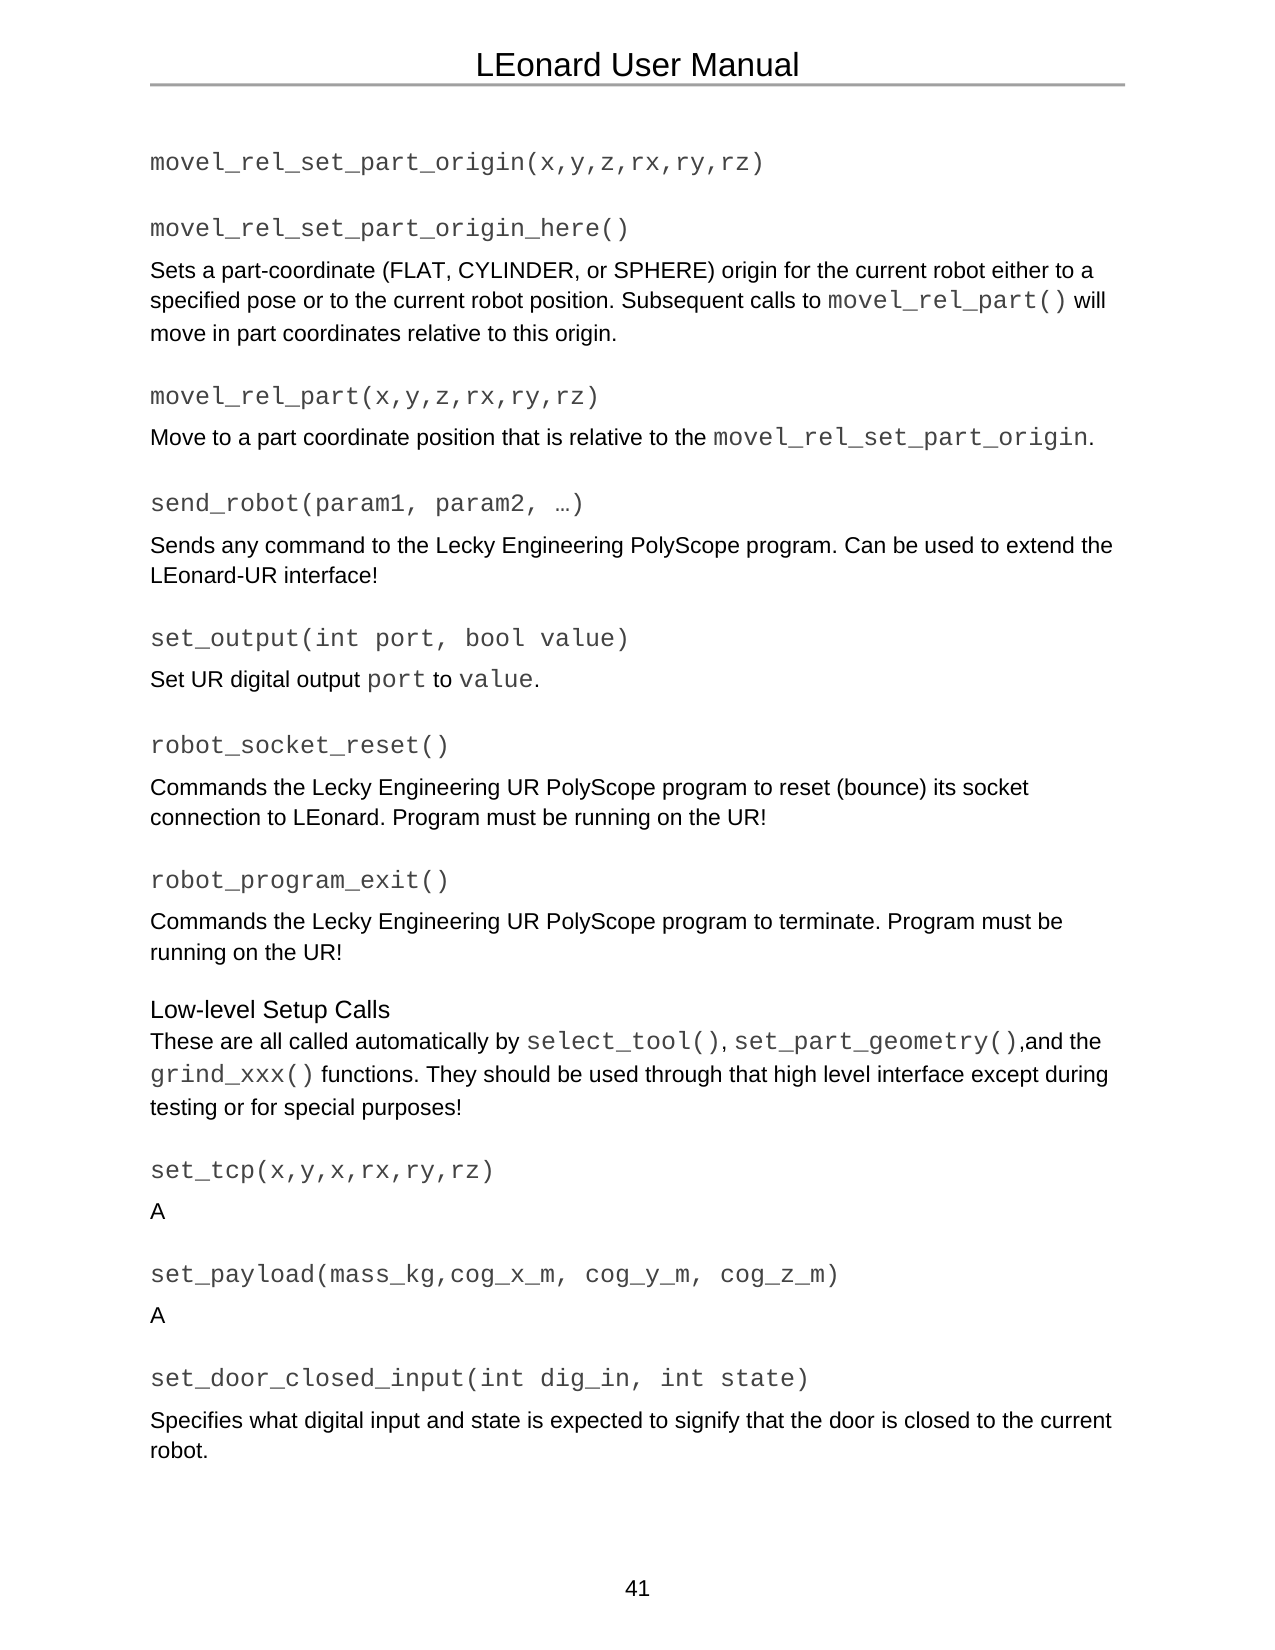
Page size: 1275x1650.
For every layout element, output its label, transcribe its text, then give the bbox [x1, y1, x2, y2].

text Low-level Setup Calls [150, 995, 1125, 1023]
subtitle set_door_closed_input(int dig_in, int state) [150, 1366, 1125, 1394]
subtitle movel_rel_set_part_origin(x,y,z,rx,ry,rz) [150, 150, 1125, 178]
text Sends any command to the Lecky Engineering PolyScope program. Can be used to extend the LEonard-UR interface! [150, 532, 1125, 588]
text A [150, 1302, 1125, 1329]
text Set UR digital output port to value. [150, 666, 1125, 695]
subtitle set_payload(mass_kg,cog_x_m, cog_y_m, cog_z_m) [150, 1262, 1125, 1290]
text These are all called automatically by select_tool(), set_part_geometry(),and the grind_xxx() functions. They should be used through that high level interface except during testing or for special purposes! [150, 1028, 1125, 1120]
subtitle movel_rel_set_part_origin_here() [150, 216, 1125, 244]
text Move to a part coordinate position that is relative to the movel_rel_set_part_origin. [150, 424, 1125, 453]
text Sets a part-coordinate (FLAT, CYLINDER, or SPHERE) origin for the current robot either to a specified pose or to the current robot position. Subsequent calls to movel_rel_part() will move in part coordinates relative to this origin. [150, 257, 1125, 346]
text Specifies what digital input and state is expected to signify that the door is closed to the current robot. [150, 1407, 1125, 1463]
subtitle movel_rel_part(x,y,z,rx,ry,rz) [150, 383, 1125, 412]
subtitle send_robot(param1, param2, …) [150, 491, 1125, 519]
subtitle set_output(int port, bool value) [150, 626, 1125, 654]
subtitle robot_socket_reset() [150, 733, 1125, 761]
text A [150, 1198, 1125, 1224]
subtitle set_tcp(x,y,x,rx,ry,rz) [150, 1157, 1125, 1186]
text Commands the Lecky Engineering UR PolyScope program to terminate. Program must be running on the UR! [150, 908, 1125, 965]
subtitle robot_program_exit() [150, 867, 1125, 896]
text Commands the Lecky Engineering UR PolyScope program to reset (bounce) its socket connection to LEonard. Program must be running on the UR! [150, 774, 1125, 830]
